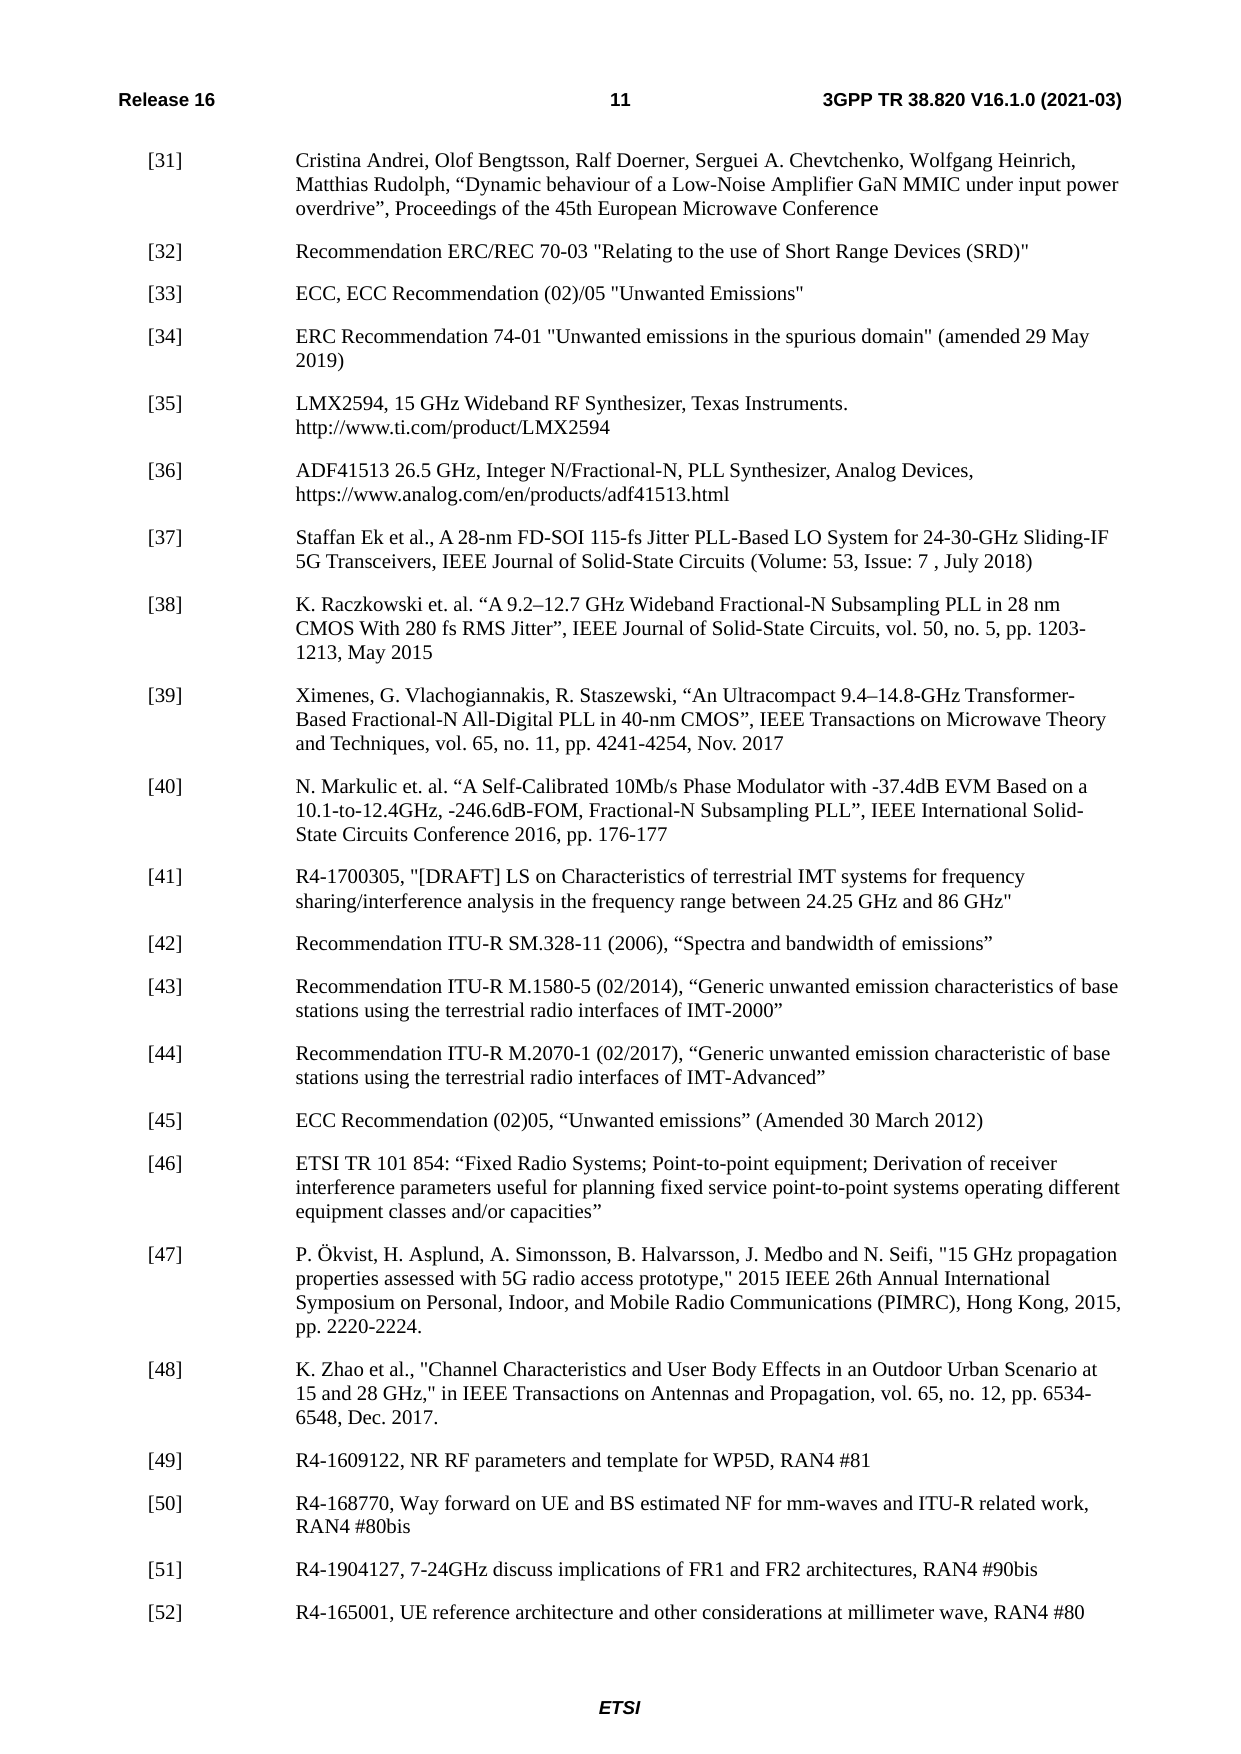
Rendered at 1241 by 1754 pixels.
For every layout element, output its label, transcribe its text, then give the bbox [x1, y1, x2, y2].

text [48] K. Zhao et al., "Channel Characteristics and User Body Effects in an Outdoor Urban Scenario at 15 and 28 GHz," in IEEE Transactions on Antennas and Propagation, vol. 65, no. 12, pp. 6534-6548, Dec. 2017. [148, 1357, 1122, 1429]
text [44] Recommendation ITU-R M.2070-1 (02/2017), “Generic unwanted emission characteristic of base stations using the terrestrial radio interfaces of IMT-Advanced” [148, 1041, 1122, 1089]
text [35] LMX2594, 15 GHz Wideband RF Synthesizer, Texas Instruments. http://www.ti.com/product/LMX2594 [148, 391, 1122, 439]
text [39] Ximenes, G. Vlachogiannakis, R. Staszewski, “An Ultracompact 9.4–14.8-GHz Transformer-Based Fractional-N All-Digital PLL in 40-nm CMOS”, IEEE Transactions on Microwave Theory and Techniques, vol. 65, no. 11, pp. 4241-4254, Nov. 2017 [148, 683, 1122, 755]
text [52] R4-165001, UE reference architecture and other considerations at millimeter wave, RAN4 #80 [148, 1600, 1122, 1624]
text [46] ETSI TR 101 854: “Fixed Radio Systems; Point-to-point equipment; Derivation of receiver interference parameters useful for planning fixed service point-to-point systems operating different equipment classes and/or capacities” [148, 1151, 1122, 1223]
text [45] ECC Recommendation (02)05, “Unwanted emissions” (Amended 30 March 2012) [148, 1108, 1122, 1132]
text [50] R4-168770, Way forward on UE and BS estimated NF for mm-waves and ITU-R related work, RAN4 #80bis [148, 1490, 1122, 1538]
text [36] ADF41513 26.5 GHz, Integer N/Fractional-N, PLL Synthesizer, Analog Devices, https://www.analog.com/en/products/adf41513.html [148, 458, 1122, 506]
text [40] N. Markulic et. al. “A Self-Calibrated 10Mb/s Phase Modulator with -37.4dB EVM Based on a 10.1-to-12.4GHz, -246.6dB-FOM, Fractional-N Subsampling PLL”, IEEE International Solid-State Circuits Conference 2016, pp. 176-177 [148, 773, 1122, 846]
text [32] Recommendation ERC/REC 70-03 "Relating to the use of Short Range Devices (SRD)" [148, 238, 1122, 263]
text [38] K. Raczkowski et. al. “A 9.2–12.7 GHz Wideband Fractional-N Subsampling PLL in 28 nm CMOS With 280 fs RMS Jitter”, IEEE Journal of Solid-State Circuits, vol. 50, no. 5, pp. 1203-1213, May 2015 [148, 592, 1122, 664]
text [34] ERC Recommendation 74-01 "Unwanted emissions in the spurious domain" (amended 29 May 2019) [148, 324, 1122, 372]
text [49] R4-1609122, NR RF parameters and template for WP5D, RAN4 #81 [148, 1448, 1122, 1472]
text [37] Staffan Ek et al., A 28-nm FD-SOI 115-fs Jitter PLL-Based LO System for 24-30-GHz Sliding-IF 5G Transceivers, IEEE Journal of Solid-State Circuits (Volume: 53, Issue: 7 , July 2018) [148, 525, 1122, 573]
text [47] P. Ökvist, H. Asplund, A. Simonsson, B. Halvarsson, J. Medbo and N. Seifi, "15 GHz propagation properties assessed with 5G radio access prototype," 2015 IEEE 26th Annual International Symposium on Personal, Indoor, and Mobile Radio Communications (PIMRC), Hong Kong, 2015, pp. 2220-2224. [148, 1242, 1122, 1338]
text [51] R4-1904127, 7-24GHz discuss implications of FR1 and FR2 architectures, RAN4 #90bis [148, 1557, 1122, 1581]
text [33] ECC, ECC Recommendation (02)/05 "Unwanted Emissions" [148, 281, 1122, 305]
text [41] R4-1700305, "[DRAFT] LS on Characteristics of terrestrial IMT systems for frequency sharing/interference analysis in the frequency range between 24.25 GHz and 86 GHz" [148, 864, 1122, 913]
text [43] Recommendation ITU-R M.1580-5 (02/2014), “Generic unwanted emission characteristics of base stations using the terrestrial radio interfaces of IMT-2000” [148, 974, 1122, 1022]
text [31] Cristina Andrei, Olof Bengtsson, Ralf Doerner, Serguei A. Chevtchenko, Wolfgang Heinrich, Matthias Rudolph, “Dynamic behaviour of a Low-Noise Amplifier GaN MMIC under input power overdrive”, Proceedings of the 45th European Microwave Conference [148, 148, 1122, 220]
text [42] Recommendation ITU-R SM.328-11 (2006), “Spectra and bandwidth of emissions” [148, 931, 1122, 955]
